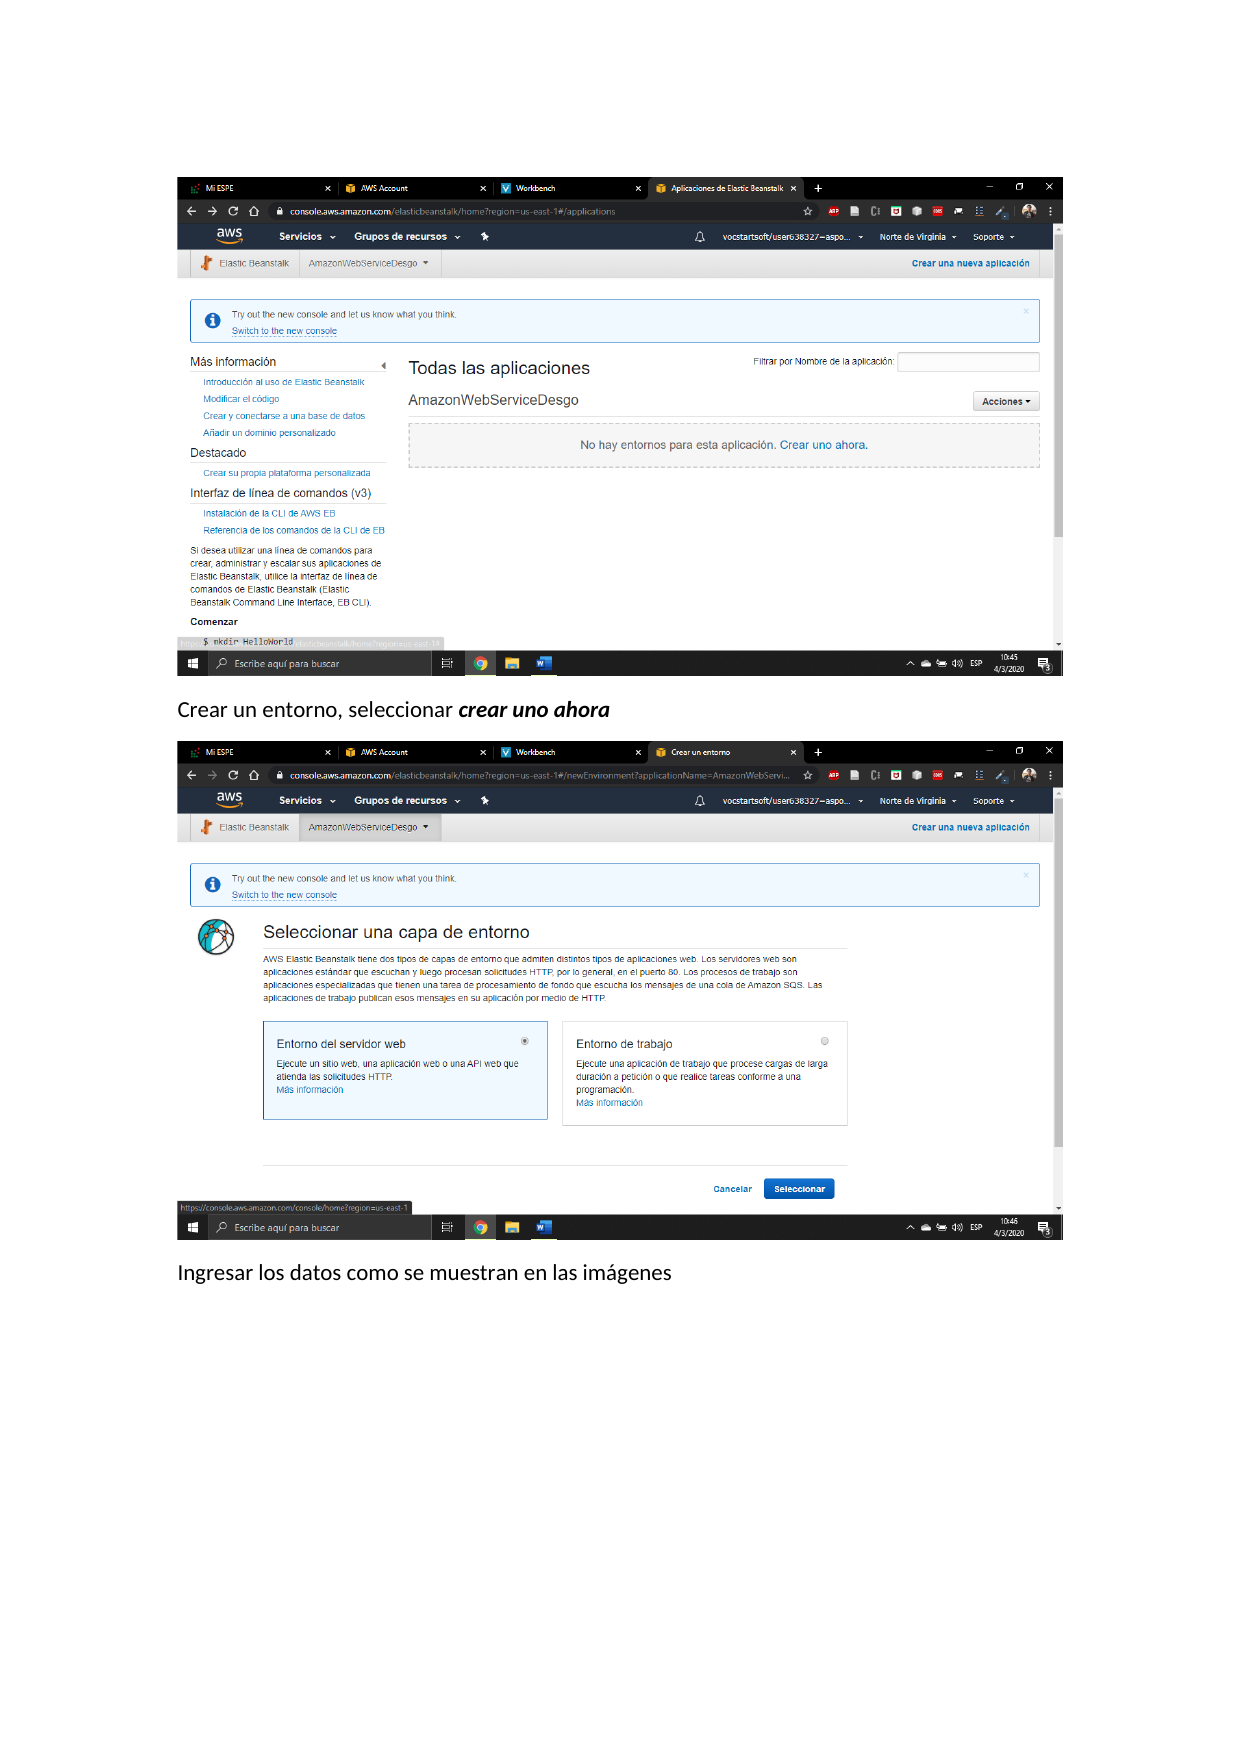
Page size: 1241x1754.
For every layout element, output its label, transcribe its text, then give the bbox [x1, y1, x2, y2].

picture [177, 177, 1063, 676]
picture [177, 741, 1063, 1240]
text Crear un entorno, seleccionar crear uno ahora [177, 695, 1063, 723]
text Ingresar los datos como se muestran en las imágenes [177, 1258, 1063, 1286]
